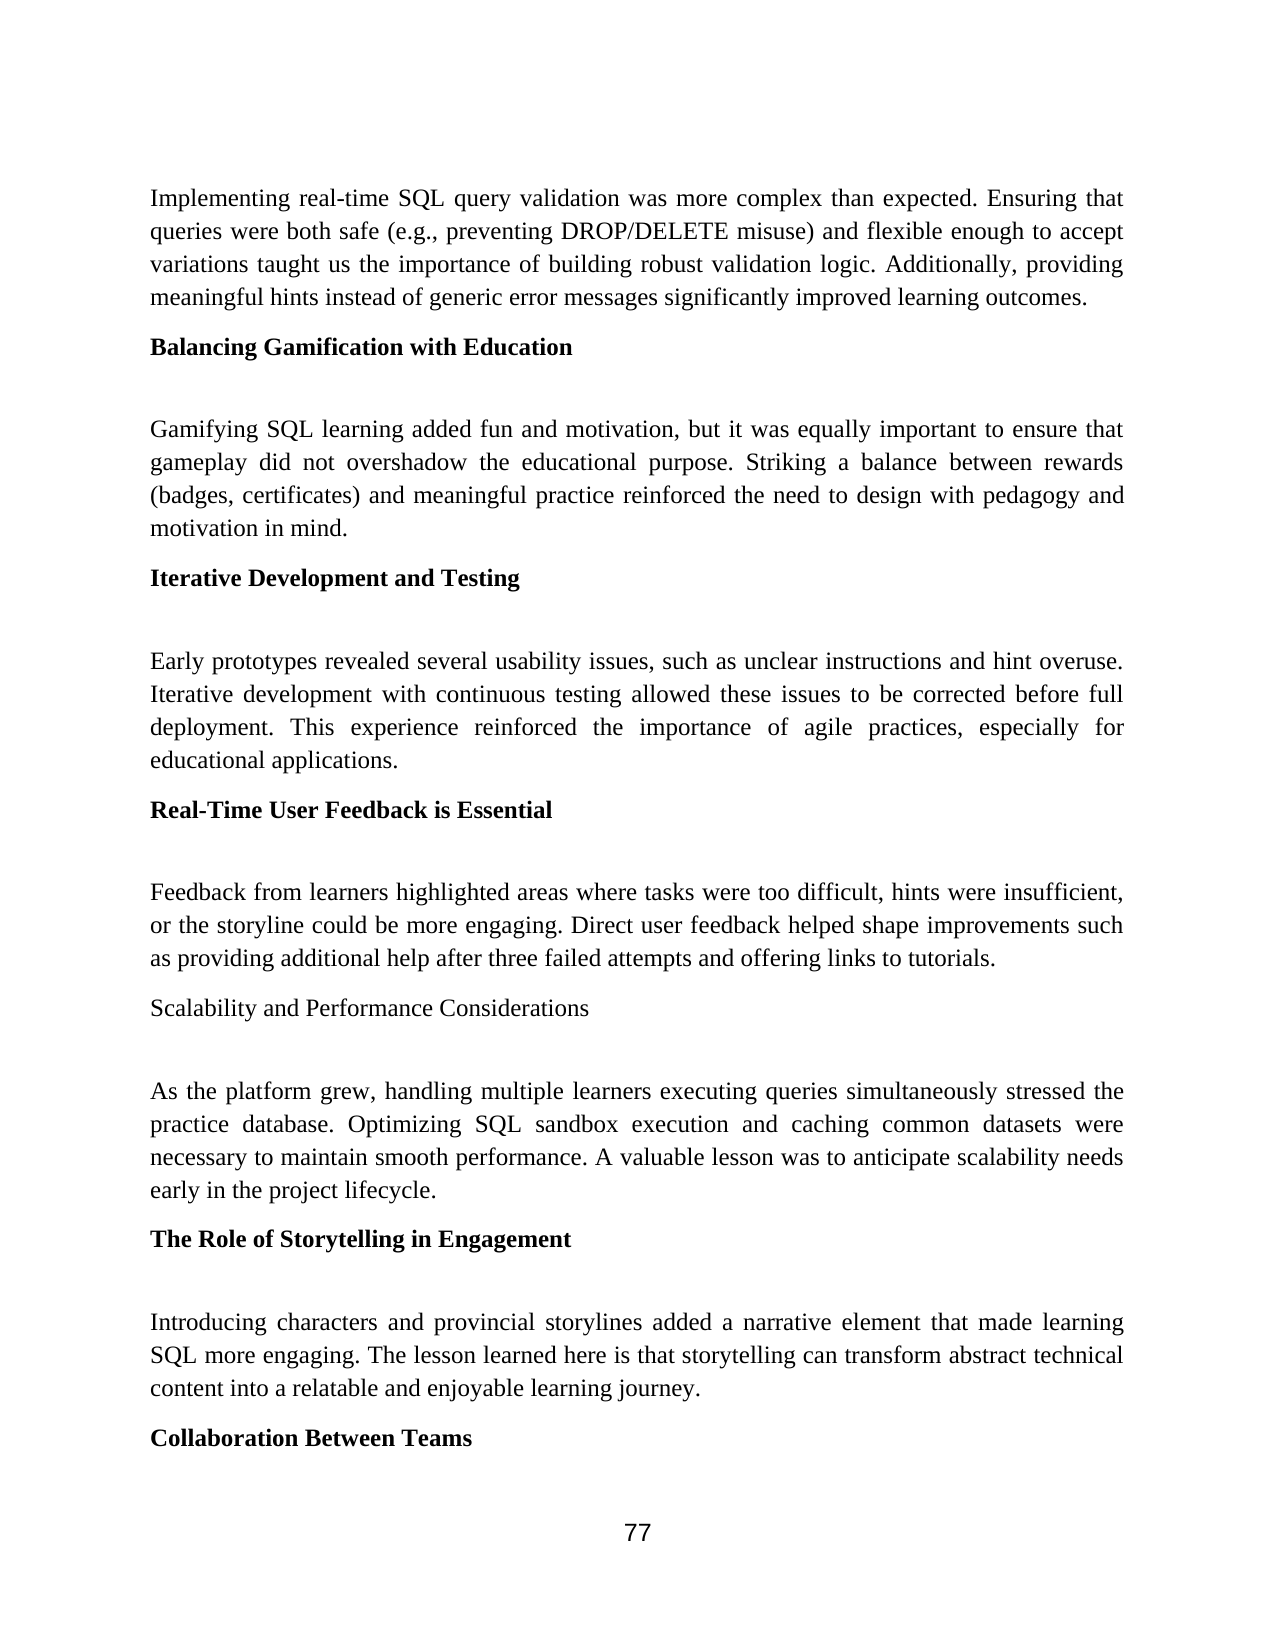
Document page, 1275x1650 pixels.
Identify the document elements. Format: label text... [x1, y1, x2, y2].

text Implementing real-time SQL query validation was more complex than expected. Ensuring that queries were both safe (e.g., preventing DROP/DELETE misuse) and flexible enough to accept variations taught us the importance of building robust validation logic. Additionally, providing meaningful hints instead of generic error messages significantly improved learning outcomes. [150, 150, 1125, 311]
text The Role of Storytelling in Engagement [150, 1224, 1125, 1253]
text Iterative Development and Testing [150, 563, 1125, 592]
text Gamifying SQL learning added fun and motivation, but it was equally important to ensure that gameplay did not overshadow the educational purpose. Striking a balance between rewards (badges, certificates) and meaningful practice reinforced the need to design with pedagogy and motivation in mind. [150, 381, 1125, 542]
text Balancing Gamification with Education [150, 332, 1125, 361]
text Collaboration Between Teams [150, 1423, 1125, 1452]
text As the platform grew, handling multiple learners executing queries simultaneously stressed the practice database. Optimizing SQL sandbox execution and caching common datasets were necessary to maintain smooth performance. A valuable lesson was to anticipate scalability needs early in the project lifecycle. [150, 1043, 1125, 1204]
text Feedback from learners highlighted areas where tasks were too difficult, hints were insufficient, or the storyline could be more engaging. Direct user feedback helped shape improvements such as providing additional help after three failed attempts and offering links to tutorials. [150, 844, 1125, 972]
text Real-Time User Feedback is Essential [150, 795, 1125, 823]
text Scalability and Performance Considerations [150, 993, 1125, 1022]
text Early prototypes revealed several usability issues, such as unclear instructions and hint overuse. Iterative development with continuous testing allowed these issues to be corrected before full deployment. This experience reinforced the importance of agile practices, especially for educational applications. [150, 613, 1125, 774]
text Introducing characters and provincial storylines added a narrative element that made learning SQL more engaging. The lesson learned here is that storytelling can transform abstract technical content into a relatable and enjoyable learning journey. [150, 1274, 1125, 1402]
